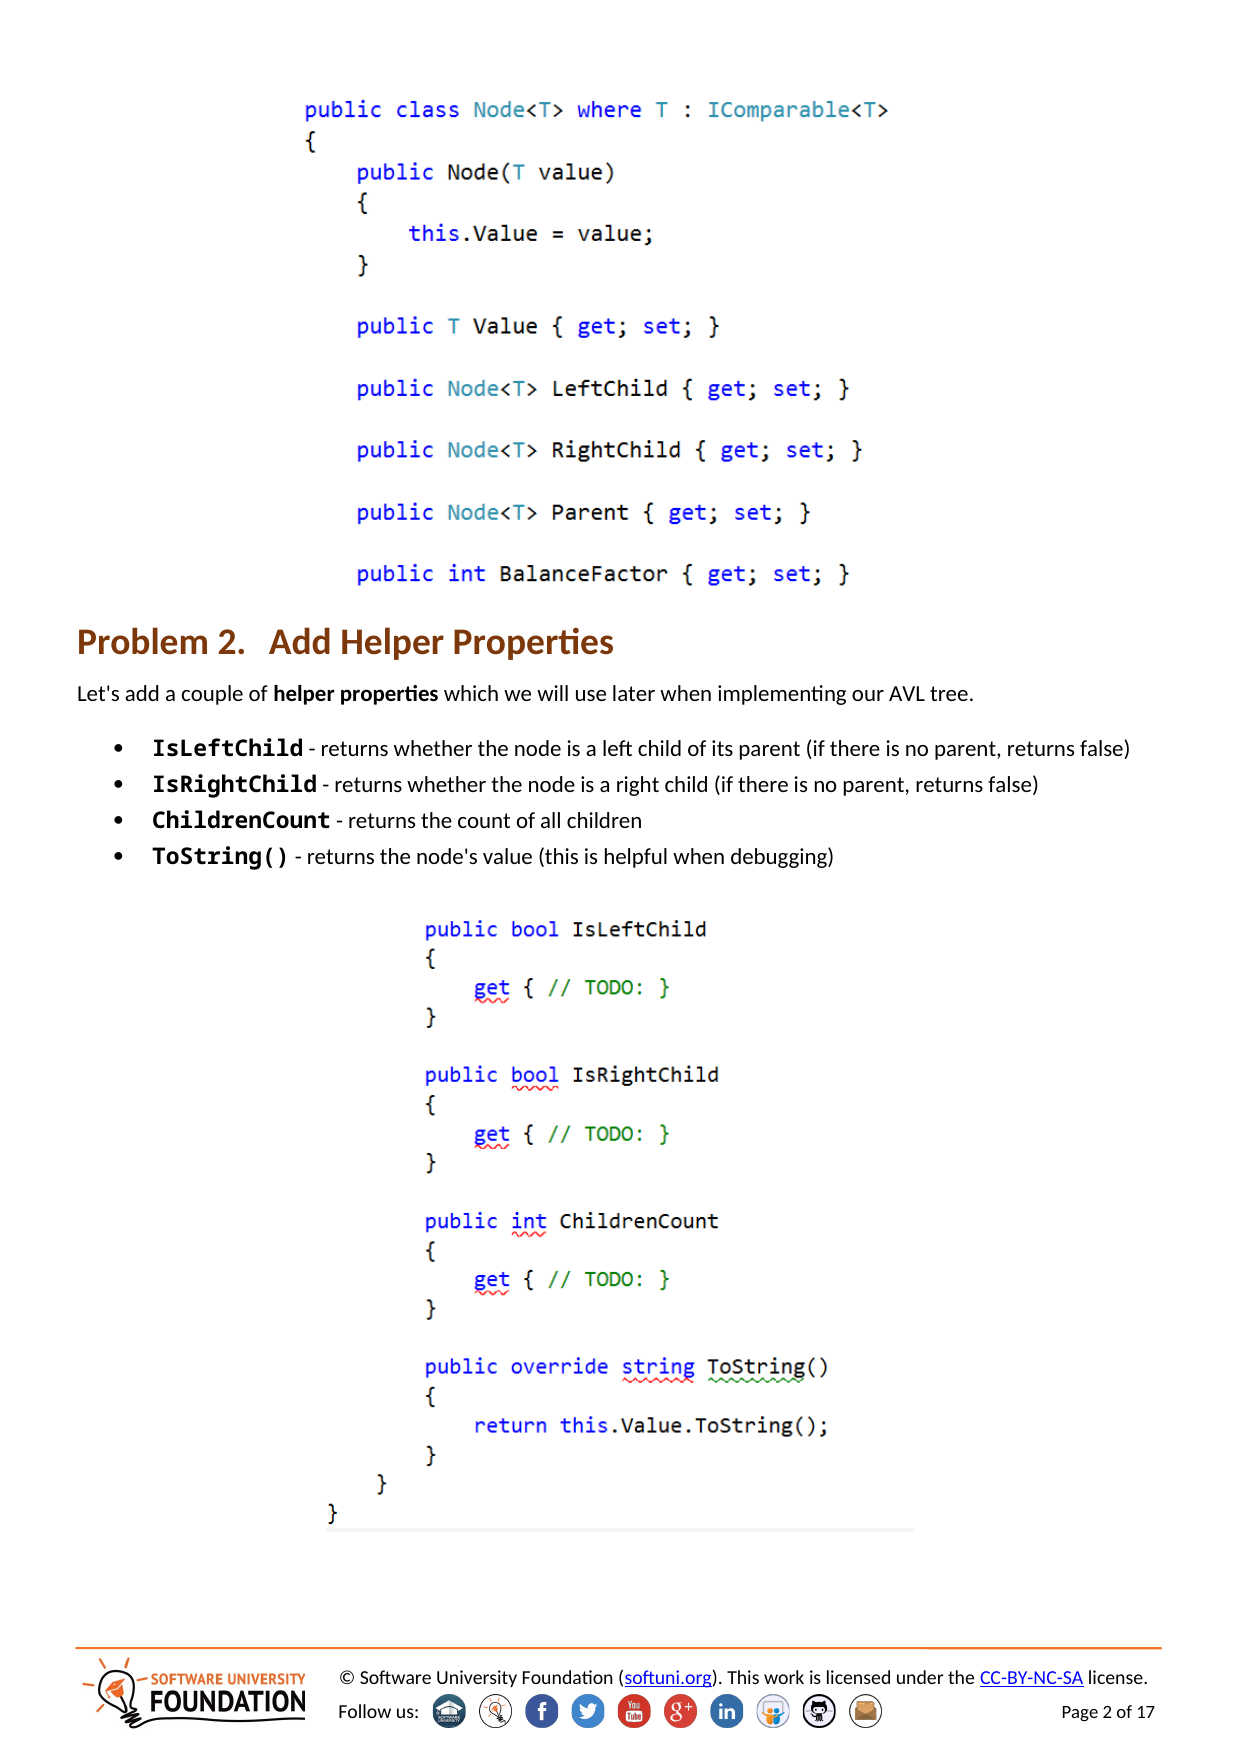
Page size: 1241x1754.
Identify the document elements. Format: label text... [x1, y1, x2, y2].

picture [325, 897, 915, 1532]
picture [285, 87, 955, 594]
list IsLeftChild - returns whether the node is a left child of its parent (if there is no parent, returns false) [114, 732, 1163, 764]
list ToString() - returns the node's value (this is helpful when debugging) [114, 840, 1163, 871]
picture [432, 1694, 466, 1728]
picture [849, 1694, 882, 1728]
picture [617, 1694, 651, 1728]
picture [664, 1694, 697, 1728]
picture [525, 1694, 559, 1728]
picture [479, 1694, 512, 1728]
picture [81, 1656, 305, 1729]
subtitle Add Helper Properties [77, 618, 1163, 664]
picture [571, 1694, 605, 1728]
picture [756, 1694, 790, 1728]
picture [710, 1694, 744, 1728]
list IsRightChild - returns whether the node is a right child (if there is no parent, returns false) [114, 768, 1163, 799]
text Let's add a couple of helper properties which we will use later when implementing our AVL tree. [77, 679, 1163, 707]
list ChildrenCount - returns the count of all children [114, 804, 1163, 836]
picture [802, 1694, 836, 1728]
